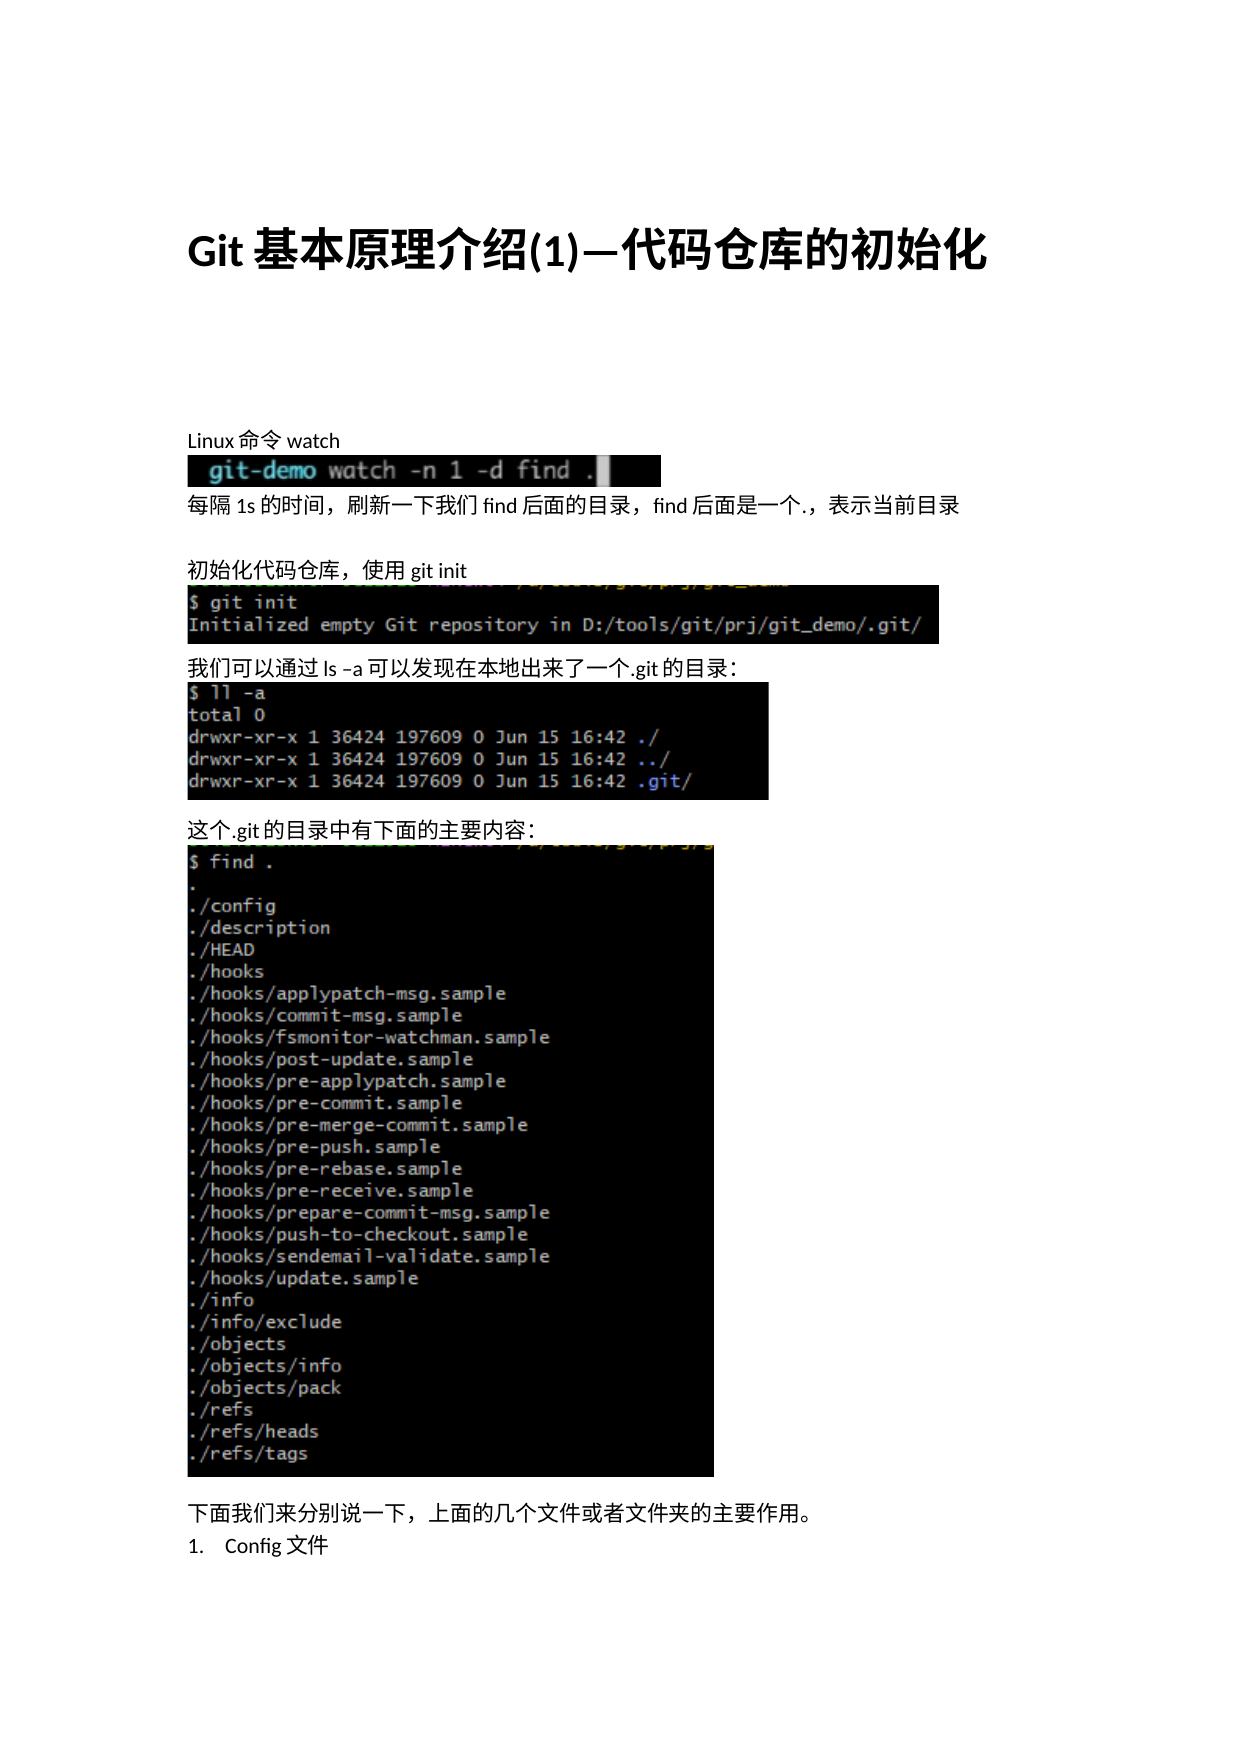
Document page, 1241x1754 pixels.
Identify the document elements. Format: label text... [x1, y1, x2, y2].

subtitle Git基本原理介绍(1)—代码仓库的初始化 [187, 197, 1053, 295]
picture [187, 585, 939, 644]
text 这个.git的目录中有下面的主要内容： [187, 813, 1053, 845]
picture [187, 455, 661, 487]
list Config文件 [187, 1528, 1053, 1560]
text 下面我们来分别说一下，上面的几个文件或者文件夹的主要作用。 [187, 1495, 1053, 1528]
text Linux命令watch [187, 423, 1053, 455]
picture [187, 682, 769, 800]
text 每隔1s的时间，刷新一下我们find后面的目录，find后面是一个.，表示当前目录 [187, 488, 1053, 520]
text 初始化代码仓库，使用git init [187, 553, 1053, 585]
picture [187, 845, 714, 1477]
text 我们可以通过ls –a可以发现在本地出来了一个.git的目录： [187, 650, 1053, 683]
